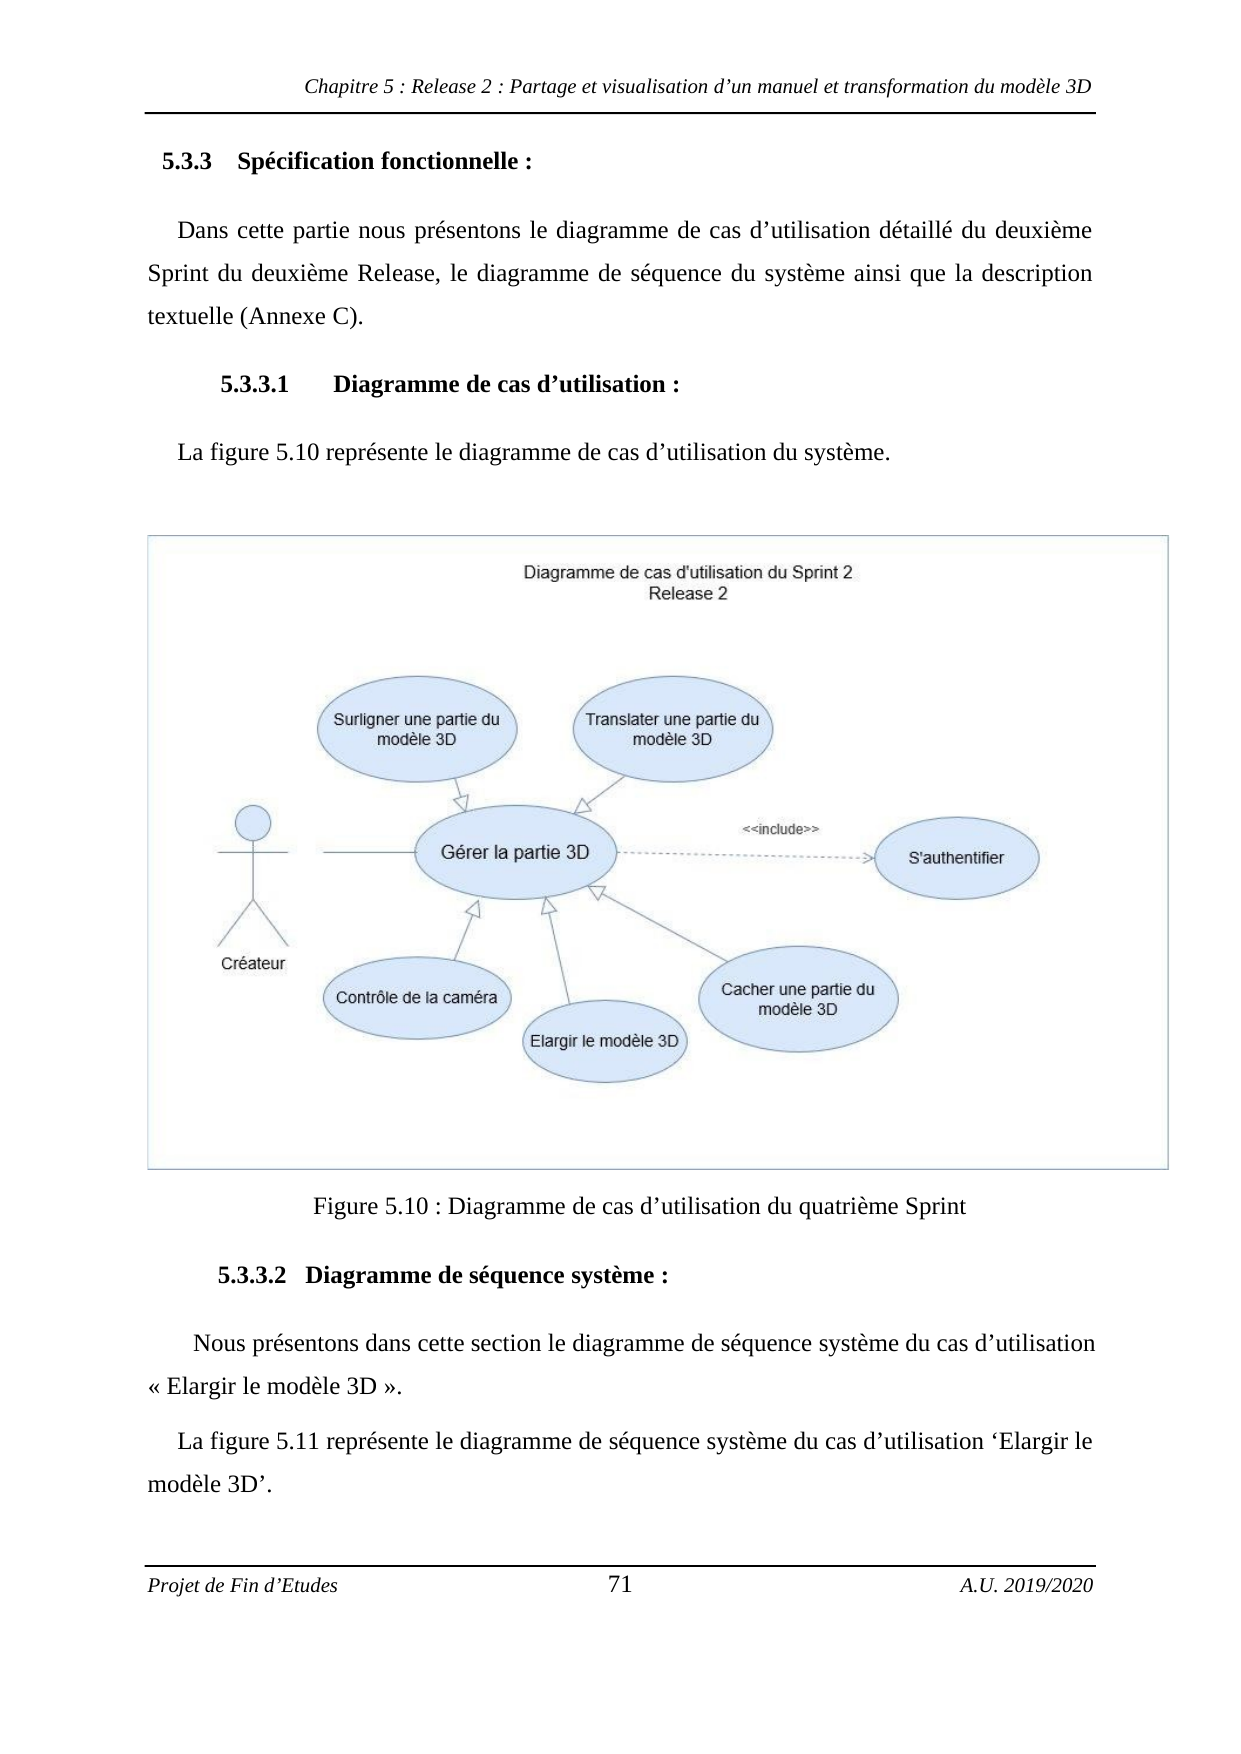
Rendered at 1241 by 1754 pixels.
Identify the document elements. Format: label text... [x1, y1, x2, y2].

text Dans cette partie nous présentons le diagramme de cas d’utilisation détaillé du deuxième Sprint du deuxième Release, le diagramme de séquence du système ainsi que la description textuelle (Annexe C). [147, 215, 1093, 330]
text La figure 5.11 représente le diagramme de séquence système du cas d’utilisation ‘Elargir le modèle 3D’. [147, 1426, 1093, 1498]
picture [147, 535, 1170, 1170]
text Figure 5.10 : Diagramme de cas d’utilisation du quatrième Sprint [264, 1170, 1014, 1220]
subtitle Diagramme de cas d’utilisation : [220, 369, 1221, 398]
text La figure 5.10 représente le diagramme de cas d’utilisation du système. [177, 437, 1221, 466]
subtitle Spécification fonctionnelle : [162, 146, 1221, 175]
subtitle Diagramme de séquence système : [218, 1260, 1221, 1288]
text Nous présentons dans cette section le diagramme de séquence système du cas d’utilisation [187, 1328, 1101, 1356]
text « Elargir le modèle 3D ». [146, 1371, 404, 1399]
